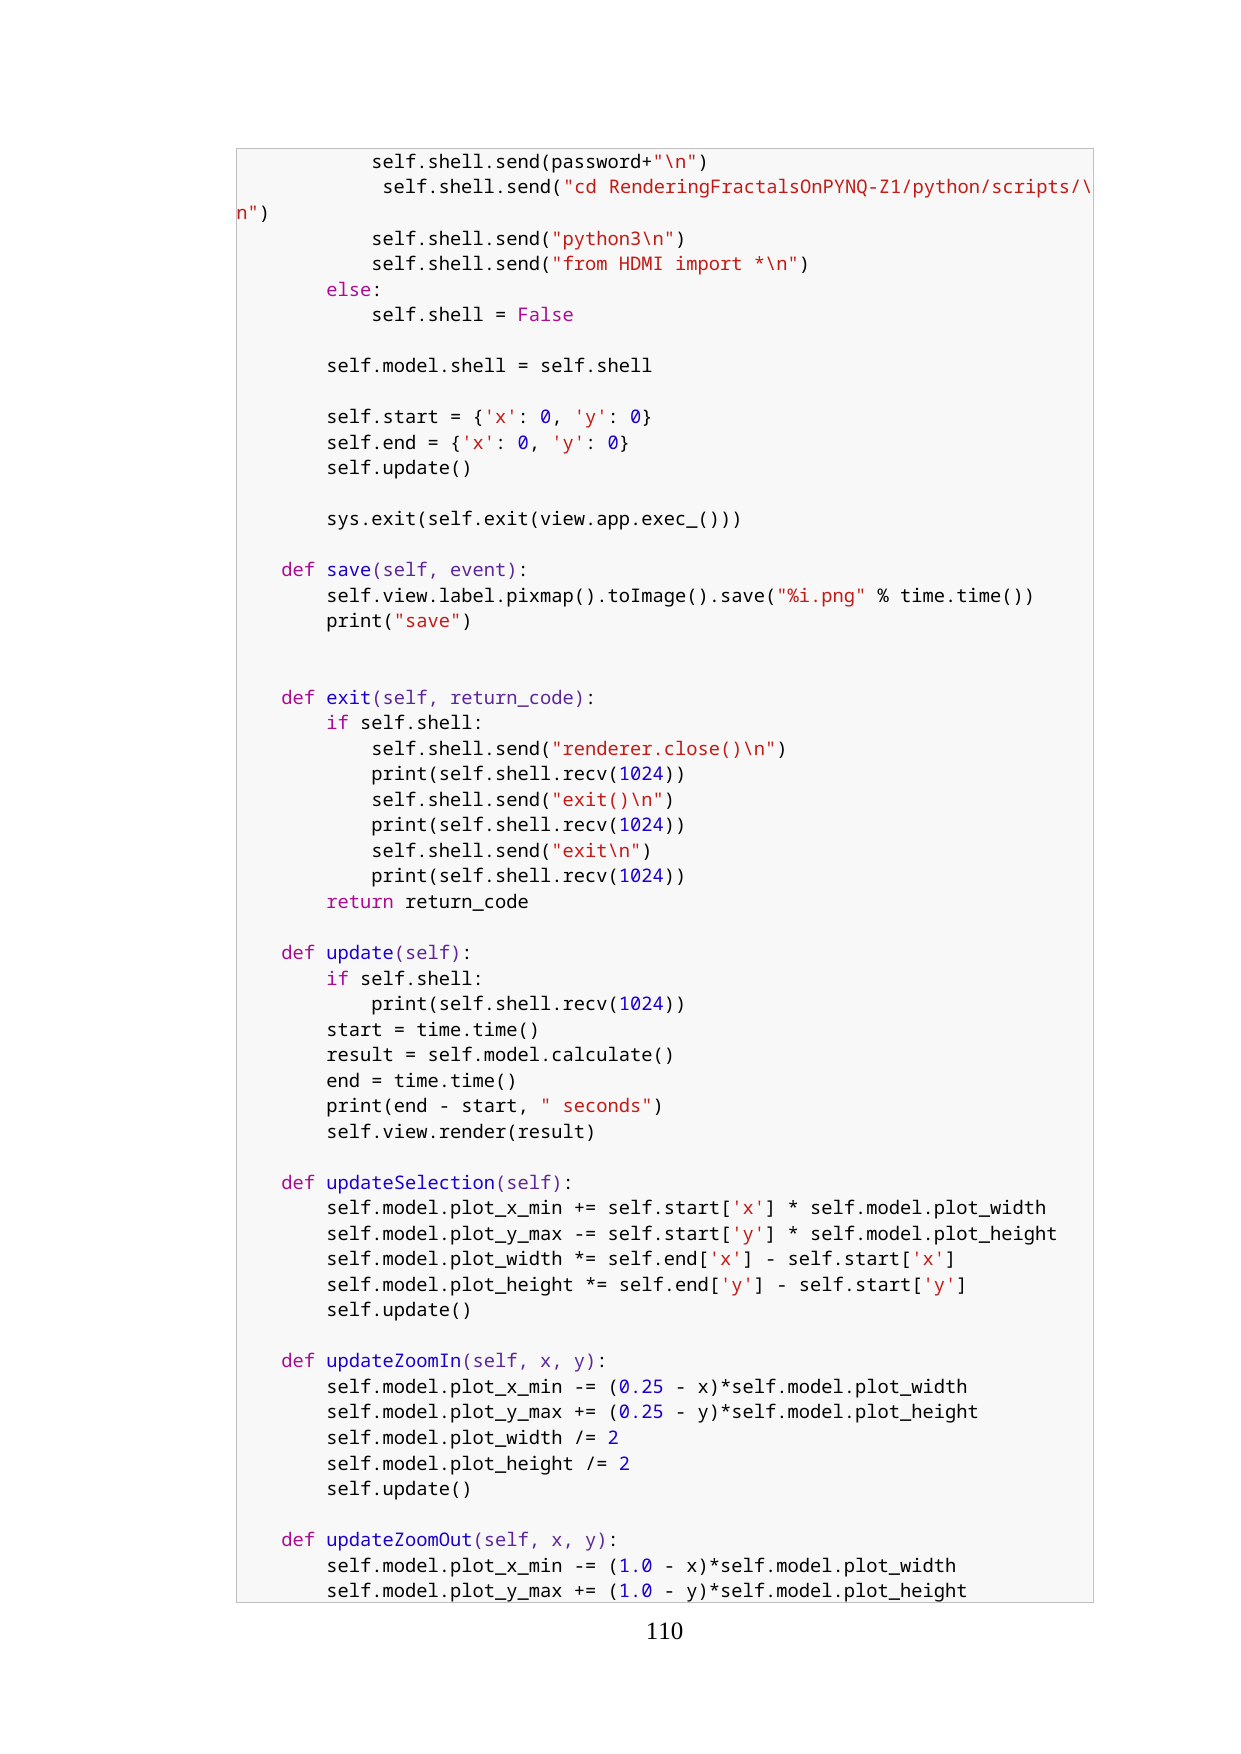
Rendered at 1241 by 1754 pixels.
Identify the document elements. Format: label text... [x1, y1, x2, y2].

text self.update() [237, 1297, 1092, 1322]
text def save(self, event): [237, 557, 1092, 582]
text self.model.plot_y_max += (1.0 - y)*self.model.plot_height [237, 1577, 1092, 1602]
text start = time.time() [237, 1016, 1092, 1041]
text self.model.plot_x_min += self.start['x'] * self.model.plot_width [237, 1194, 1092, 1220]
text def update(self): [237, 939, 1092, 965]
text def updateZoomOut(self, x, y): [237, 1526, 1092, 1552]
text print(end - start, " seconds") [237, 1092, 1092, 1118]
text else: [237, 276, 1092, 301]
text self.shell.send("exit()\n") [237, 786, 1092, 812]
text self.model.plot_height *= self.end['y'] - self.start['y'] [237, 1271, 1092, 1297]
text self.model.plot_width /= 2 [237, 1424, 1092, 1450]
text print(self.shell.recv(1024)) [237, 761, 1092, 786]
text def updateZoomIn(self, x, y): [237, 1348, 1092, 1373]
text self.start = {'x': 0, 'y': 0} [237, 403, 1092, 429]
text def exit(self, return_code): [237, 684, 1092, 710]
text return return_code [237, 888, 1092, 914]
text print(self.shell.recv(1024)) [237, 863, 1092, 888]
text self.shell.send("from HDMI import *\n") [237, 250, 1092, 276]
text self.model.plot_y_max -= self.start['y'] * self.model.plot_height [237, 1220, 1092, 1246]
text self.model.plot_height /= 2 [237, 1450, 1092, 1475]
text self.end = {'x': 0, 'y': 0} [237, 429, 1092, 454]
text if self.shell: [237, 710, 1092, 735]
text self.shell.send("exit\n") [237, 837, 1092, 863]
text self.model.plot_width *= self.end['x'] - self.start['x'] [237, 1246, 1092, 1271]
text def updateSelection(self): [237, 1169, 1092, 1194]
text self.shell.send("cd RenderingFractalsOnPYNQ-Z1/python/scripts/\n") [237, 174, 1092, 225]
text result = self.model.calculate() [237, 1041, 1092, 1067]
text sys.exit(self.exit(view.app.exec_())) [237, 506, 1092, 531]
text self.view.render(result) [237, 1118, 1092, 1143]
text self.shell.send("renderer.close()\n") [237, 735, 1092, 761]
text self.model.plot_y_max += (0.25 - y)*self.model.plot_height [237, 1399, 1092, 1424]
text self.shell.send("python3\n") [237, 225, 1092, 250]
text print(self.shell.recv(1024)) [237, 812, 1092, 837]
text print("save") [237, 608, 1092, 633]
text self.update() [237, 1475, 1092, 1501]
text print(self.shell.recv(1024)) [237, 990, 1092, 1016]
text self.shell.send(password+"\n") [237, 149, 1093, 174]
text self.model.shell = self.shell [237, 352, 1092, 378]
text end = time.time() [237, 1067, 1092, 1092]
text self.update() [237, 454, 1092, 480]
text self.model.plot_x_min -= (1.0 - x)*self.model.plot_width [237, 1552, 1092, 1577]
text self.model.plot_x_min -= (0.25 - x)*self.model.plot_width [237, 1373, 1092, 1399]
text self.view.label.pixmap().toImage().save("%i.png" % time.time()) [237, 582, 1092, 608]
text if self.shell: [237, 965, 1092, 990]
text self.shell = False [237, 301, 1092, 327]
